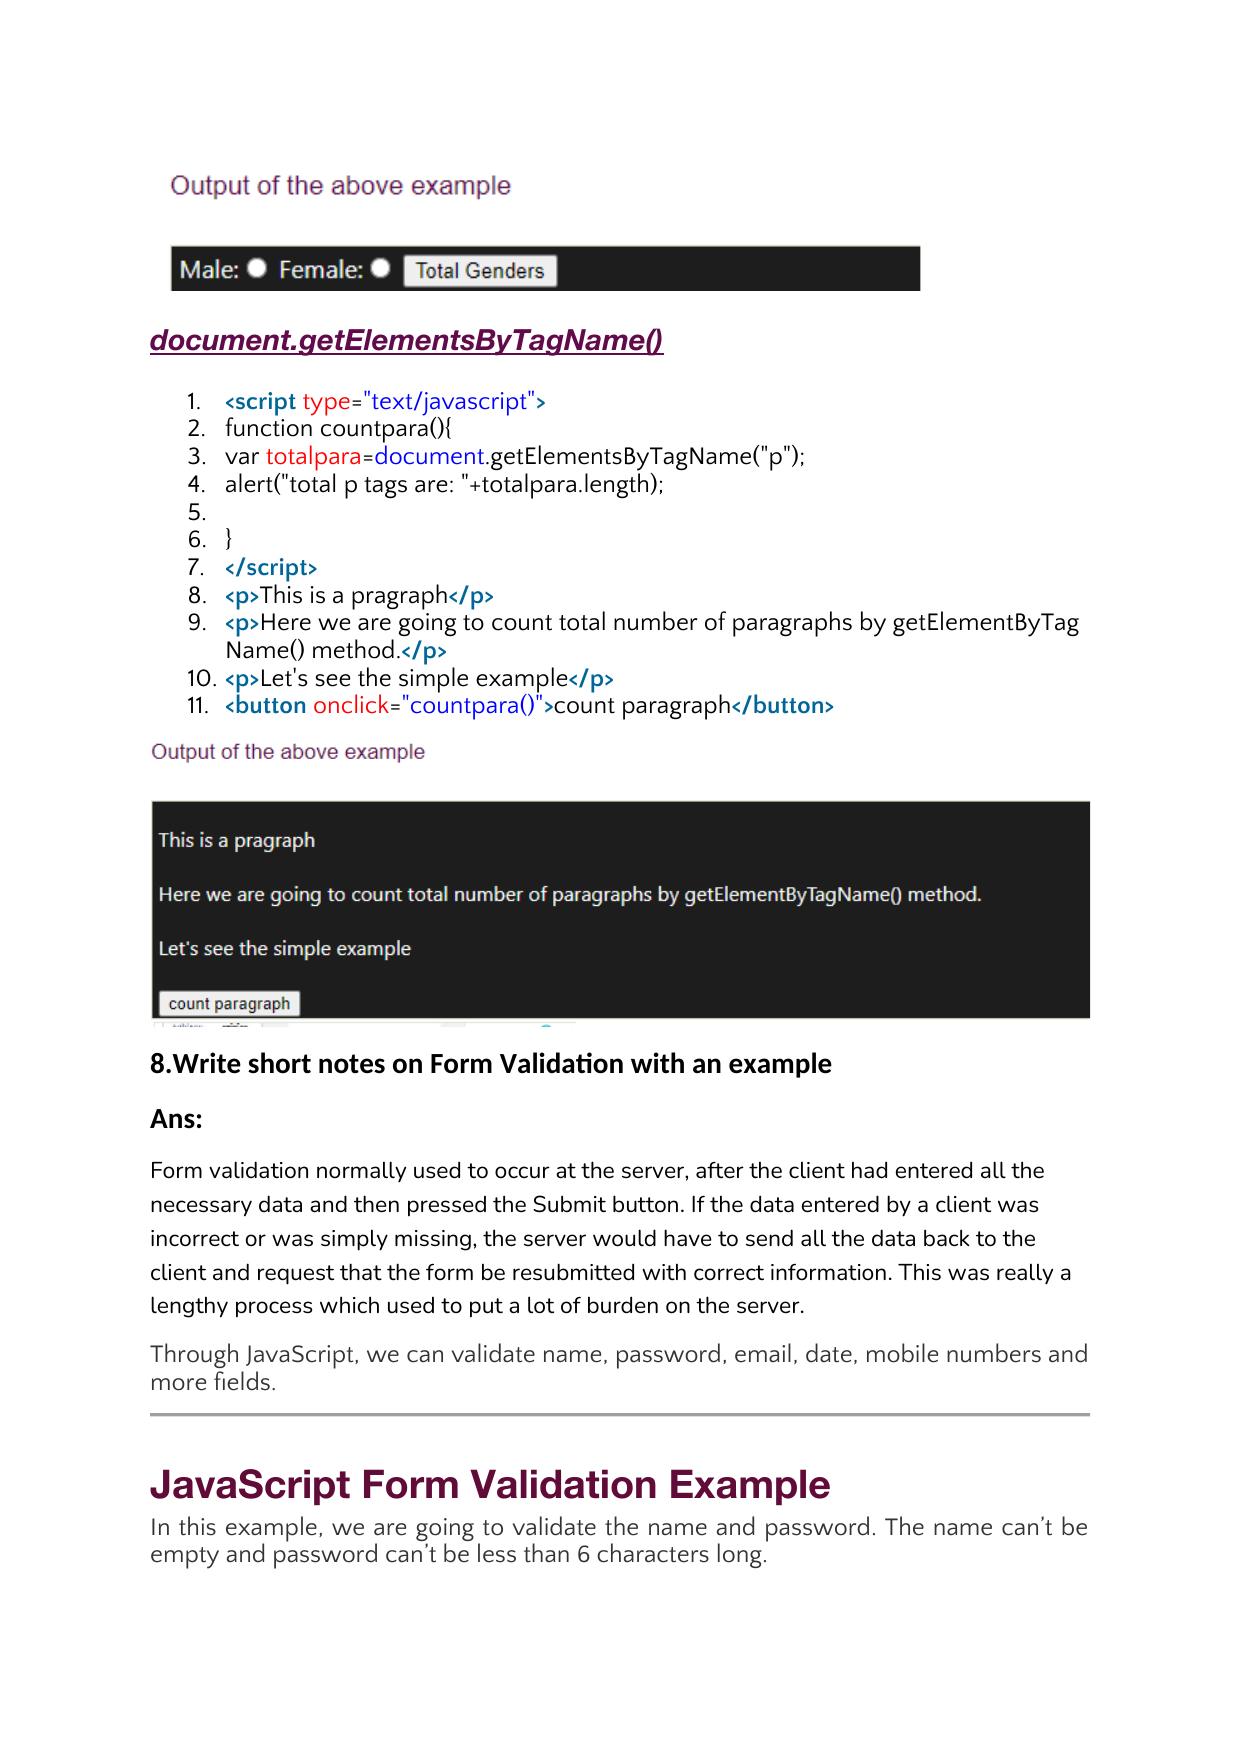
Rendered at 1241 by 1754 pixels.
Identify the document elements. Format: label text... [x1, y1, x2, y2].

list function countpara(){ [187, 416, 1090, 443]
text 8.Write short notes on Form Validation with an example [150, 1046, 1090, 1081]
list <p>This is a pragraph</p> [187, 582, 1090, 609]
list </script> [187, 554, 1090, 582]
list <button onclick="countpara()">count paragraph</button> [187, 693, 1090, 720]
picture [150, 150, 921, 291]
list alert("total p tags are: "+totalpara.length); [187, 471, 1090, 499]
list var totalpara=document.getElementsByTagName("p"); [187, 443, 1090, 471]
list } [187, 526, 1090, 554]
text In this example, we are going to validate the name and password. The name can’t be empty and password can’t be less than 6 characters long. [150, 1514, 1090, 1569]
list <p>Let's see the simple example</p> [187, 665, 1090, 693]
picture [150, 720, 1091, 1027]
list <script type="text/javascript"> [187, 388, 1090, 416]
subtitle JavaScript Form Validation Example [150, 1460, 1090, 1510]
text Form validation normally used to occur at the server, after the client had entered all the necessary data and then pressed the Submit button. If the data entered by a client was incorrect or was simply missing, the server would have to send all the data back to the client and request that the form be resubmitted with correct information. This was really a lengthy process which used to put a lot of burden on the server. [150, 1156, 1090, 1322]
text Through JavaScript, we can validate name, password, email, date, mobile numbers and more fields. [150, 1341, 1090, 1397]
list <p>Here we are going to count total number of paragraphs by getElementByTagName() method.</p> [187, 609, 1090, 665]
subtitle document.getElementsByTagName() [150, 322, 1090, 359]
text Ans: [150, 1101, 1090, 1136]
